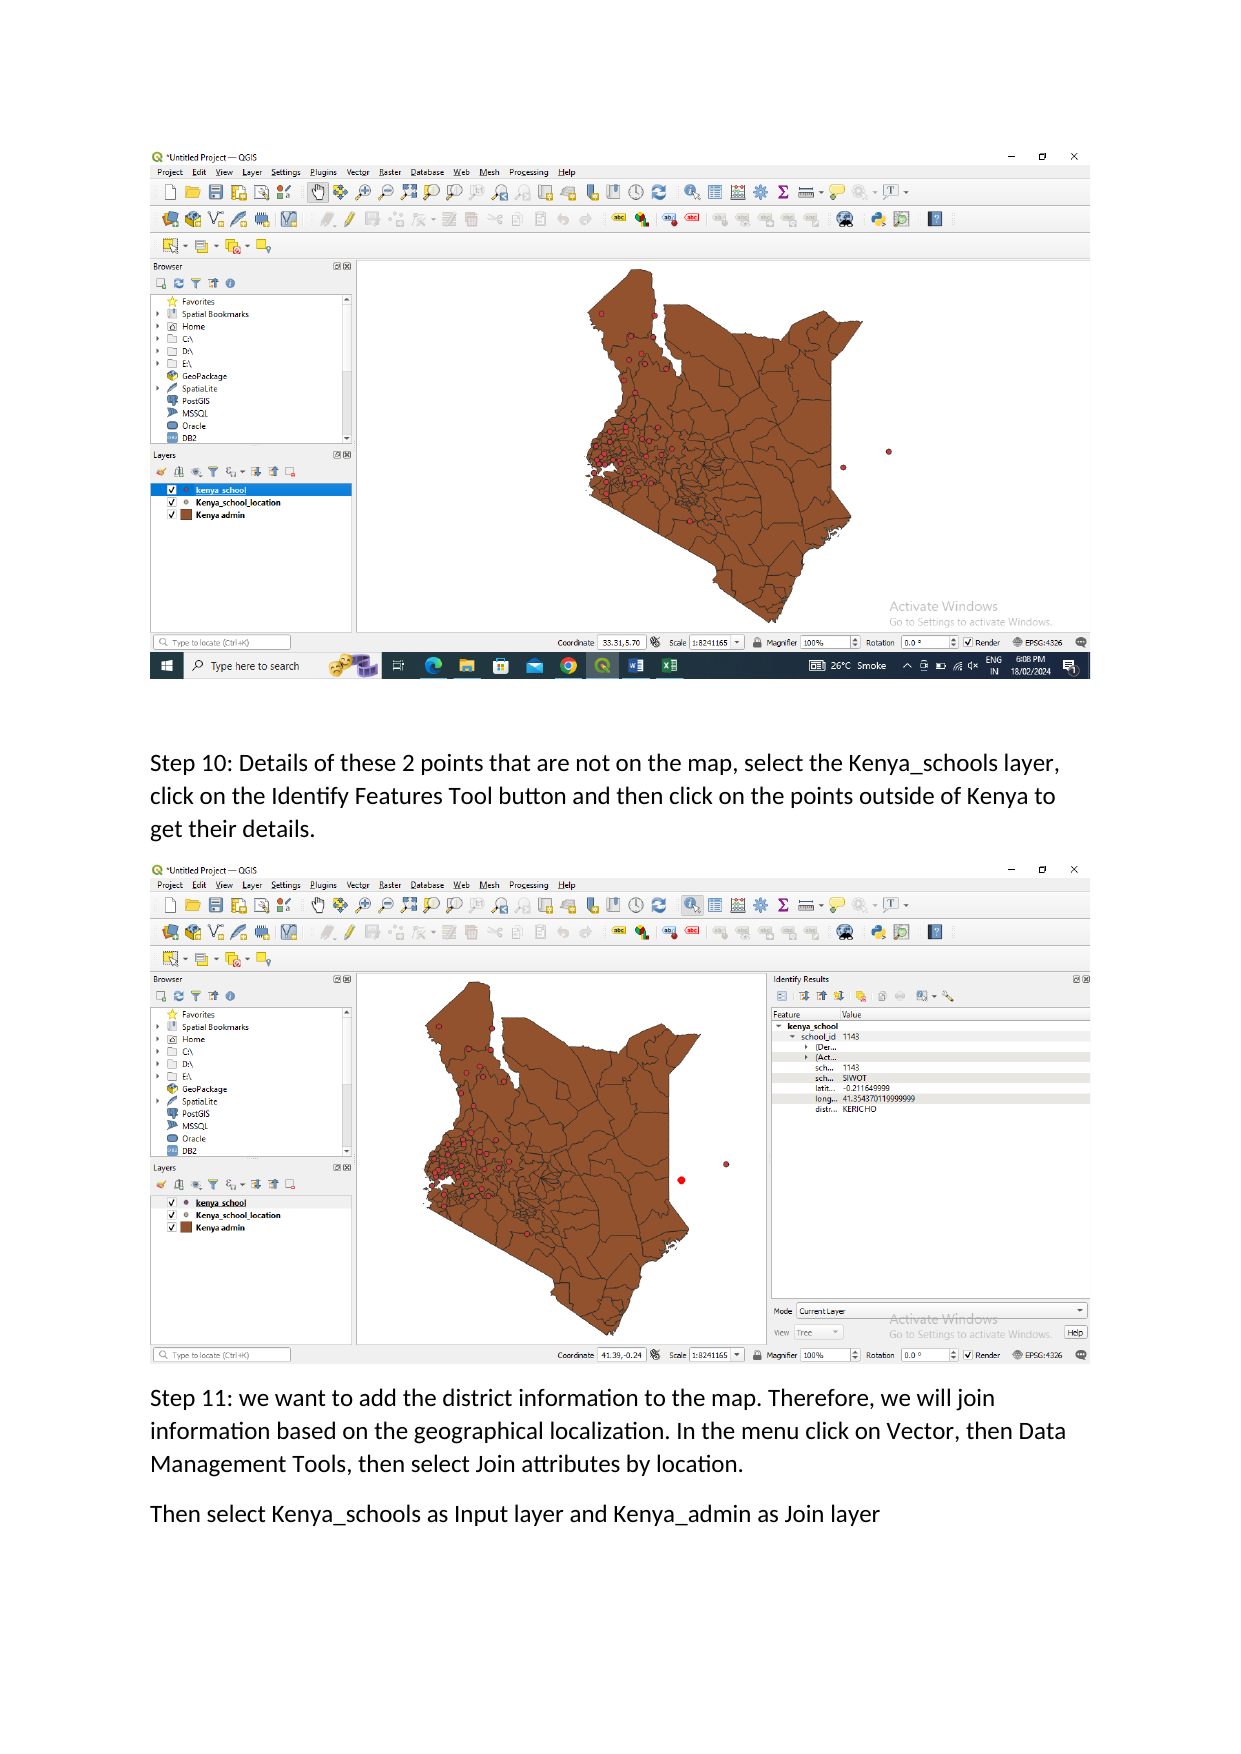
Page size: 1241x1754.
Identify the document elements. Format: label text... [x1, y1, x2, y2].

picture [150, 150, 1091, 679]
picture [150, 862, 1091, 1364]
text Step 10: Details of these 2 points that are not on the map, select the Kenya_schools layer, click on the Identify Features Tool button and then click on the points outside of Kenya to get their details. [150, 747, 1090, 843]
text Step 11: we want to add the district information to the map. Therefore, we will join information based on the geographical localization. In the menu click on Vector, then Data Management Tools, then select Join attributes by location. [150, 1382, 1090, 1479]
text Then select Kenya_schools as Input layer and Kenya_admin as Join layer [150, 1498, 1090, 1528]
